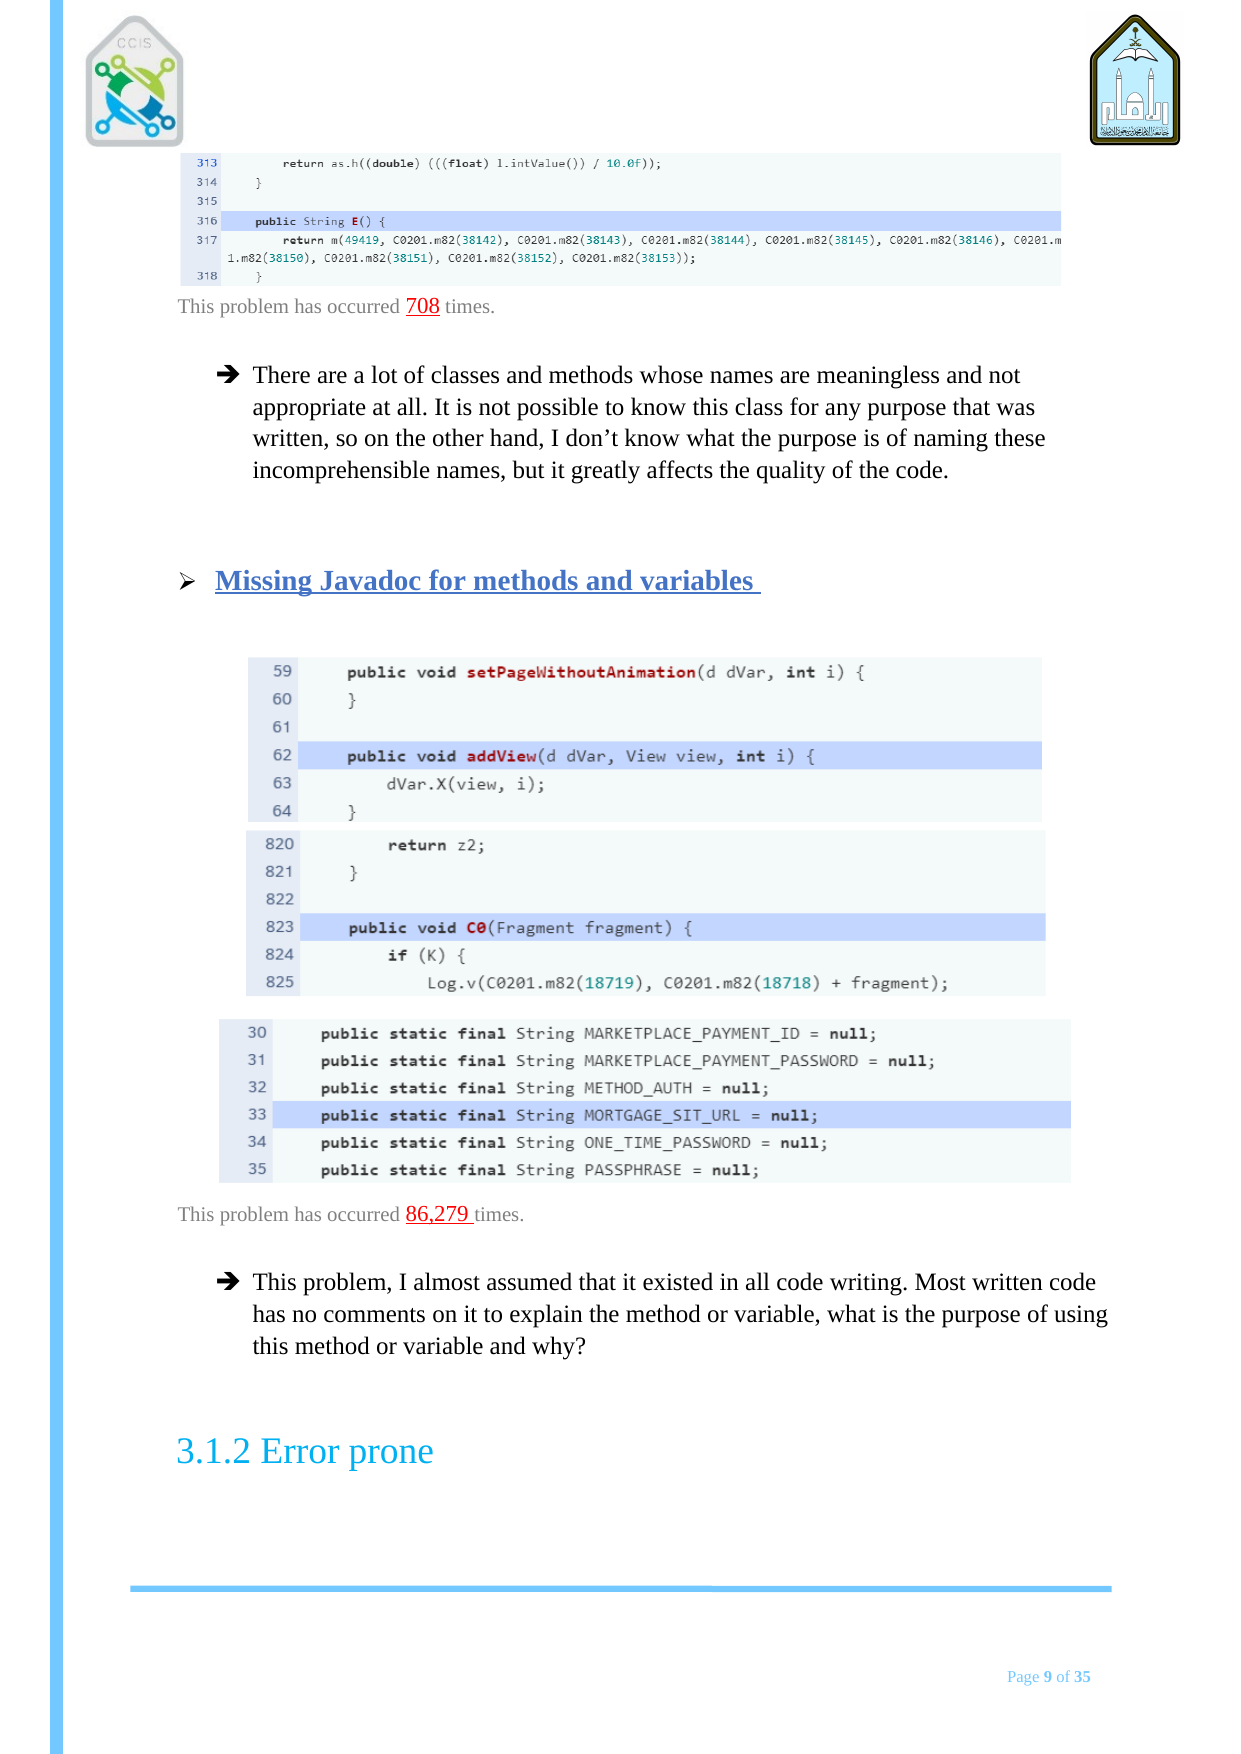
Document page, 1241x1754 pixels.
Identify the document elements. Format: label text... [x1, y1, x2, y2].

list Missing Javadoc for methods and variables [177, 563, 1112, 597]
list This problem, I almost assumed that it existed in all code writing. Most written code has no comments on it to explain the method or variable, what is the purpose of using this method or variable and why? [215, 1267, 1112, 1359]
subtitle 3.1.2 Error prone [176, 1428, 1112, 1471]
picture [246, 826, 1046, 1001]
list There are a lot of classes and methods whose names are meaningless and not appropriate at all. It is not possible to know this class for any purpose that was written, so on the other hand, I don’t know what the purpose is of naming these incomprehensible names, but it greatly affects the quality of the code. [215, 360, 1112, 484]
picture [248, 654, 1042, 822]
picture [219, 1006, 1071, 1195]
picture [1086, 11, 1184, 147]
text This problem has occurred 86,279 times. [177, 1200, 1112, 1226]
text This problem has occurred 708 times. [177, 292, 1112, 319]
picture [64, 10, 1062, 289]
